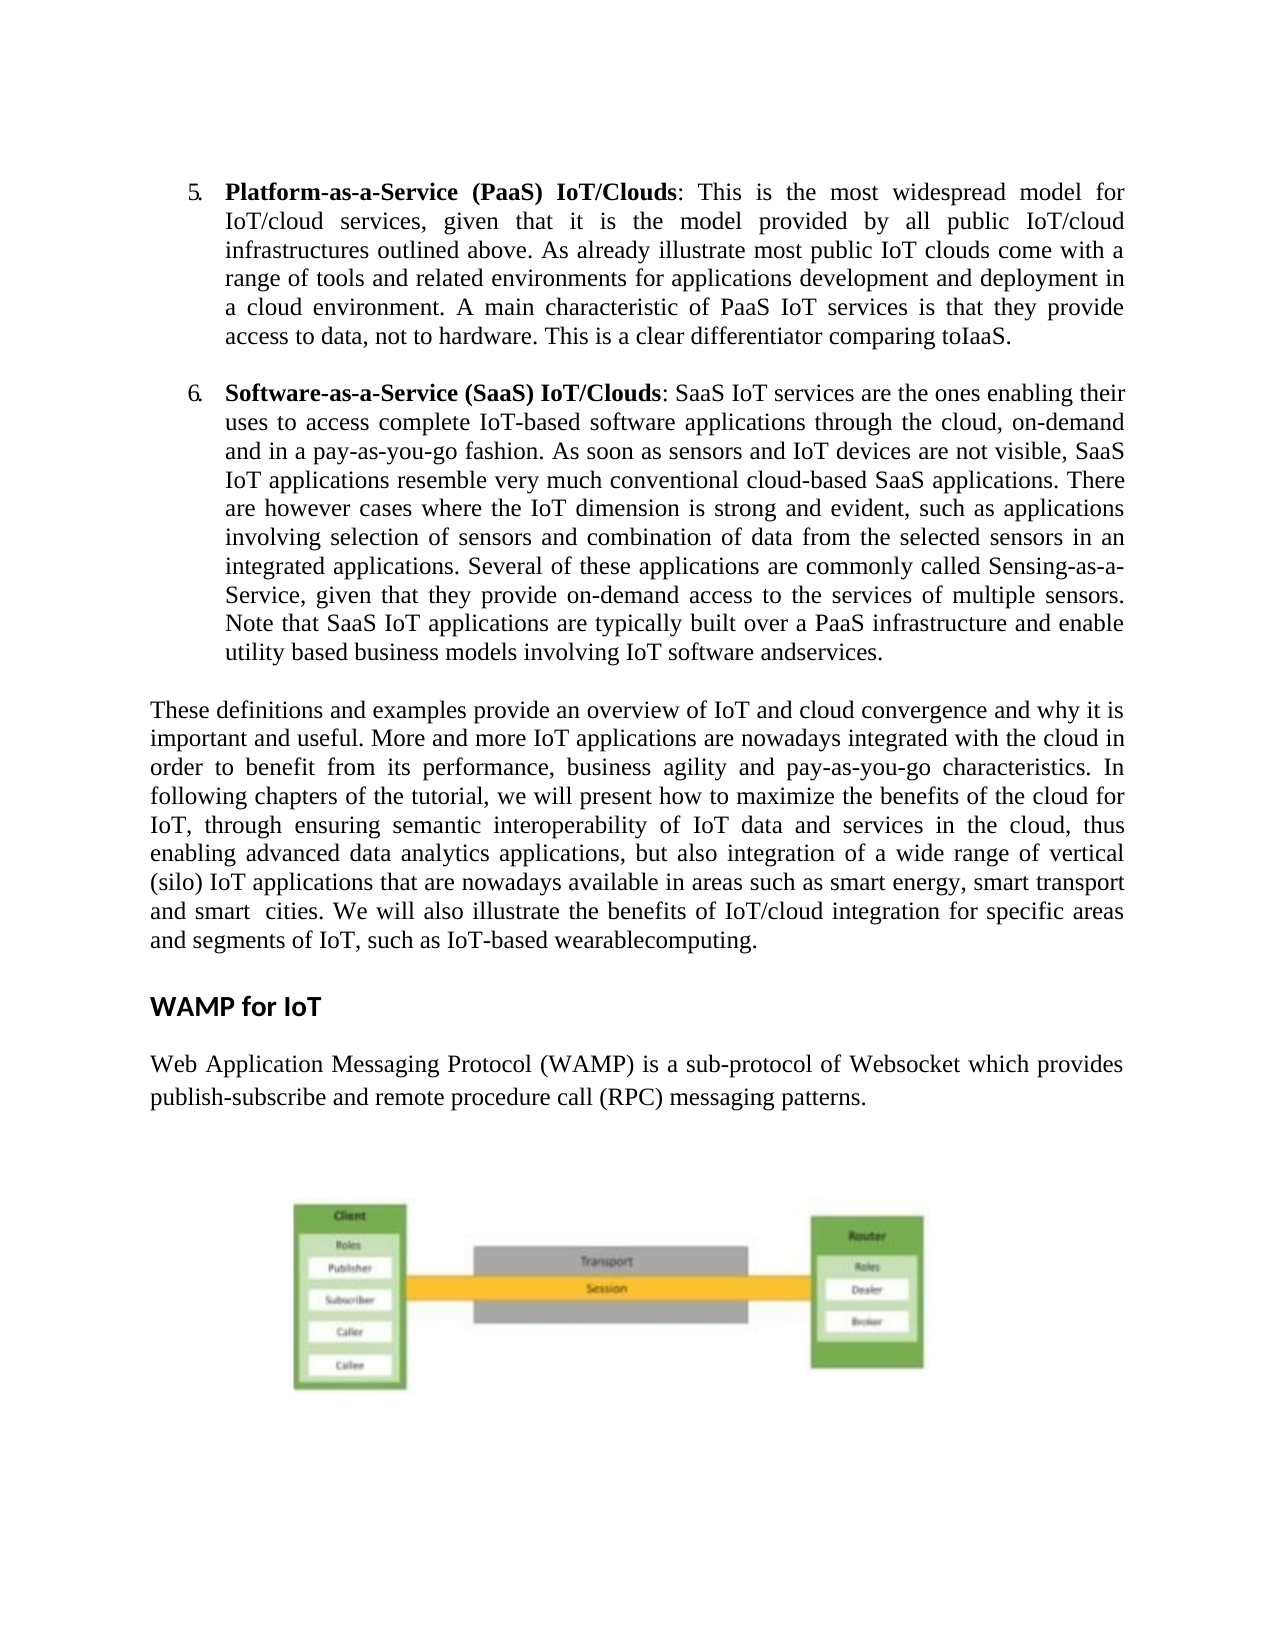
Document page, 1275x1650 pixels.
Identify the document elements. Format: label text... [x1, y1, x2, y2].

text WAMP for IoT [150, 988, 1210, 1023]
list Platform-as-a-Service (PaaS) IoT/Clouds: This is the most widespread model for IoT/cloud services, given that it is the model provided by all public IoT/cloud infrastructures outlined above. As already illustrate most public IoT clouds come with a range of tools and related environments for applications development and deployment in a cloud environment. A main characteristic of PaaS IoT services is that they provide access to data, not to hardware. This is a clear differentiator comparing toIaaS. [187, 177, 1125, 350]
text Web Application Messaging Protocol (WAMP) is a sub-protocol of Websocket which provides publish-subscribe and remote procedure call (RPC) messaging patterns. [150, 1049, 1125, 1111]
picture [292, 1198, 932, 1394]
list Software-as-a-Service (SaaS) IoT/Clouds: SaaS IoT services are the ones enabling their uses to access complete IoT-based software applications through the cloud, on-demand and in a pay-as-you-go fashion. As soon as sensors and IoT devices are not visible, SaaS IoT applications resemble very much conventional cloud-based SaaS applications. There are however cases where the IoT dimension is strong and evident, such as applications involving selection of sensors and combination of data from the selected sensors in an integrated applications. Several of these applications are commonly called Sensing-as-a- Service, given that they provide on-demand access to the services of multiple sensors. Note that SaaS IoT applications are typically built over a PaaS infrastructure and enable utility based business models involving IoT software andservices. [187, 378, 1126, 666]
text These definitions and examples provide an overview of IoT and cloud convergence and why it is important and useful. More and more IoT applications are nowadays integrated with the cloud in order to benefit from its performance, business agility and pay-as-you-go characteristics. In following chapters of the tutorial, we will present how to maximize the benefits of the cloud for IoT, through ensuring semantic interoperability of IoT data and services in the cloud, thus enabling advanced data analytics applications, but also integration of a wide range of vertical (silo) IoT applications that are nowadays available in areas such as smart energy, smart transport and smart cities. We will also illustrate the benefits of IoT/cloud integration for specific areas and segments of IoT, such as IoT-based wearablecomputing. [150, 695, 1126, 953]
